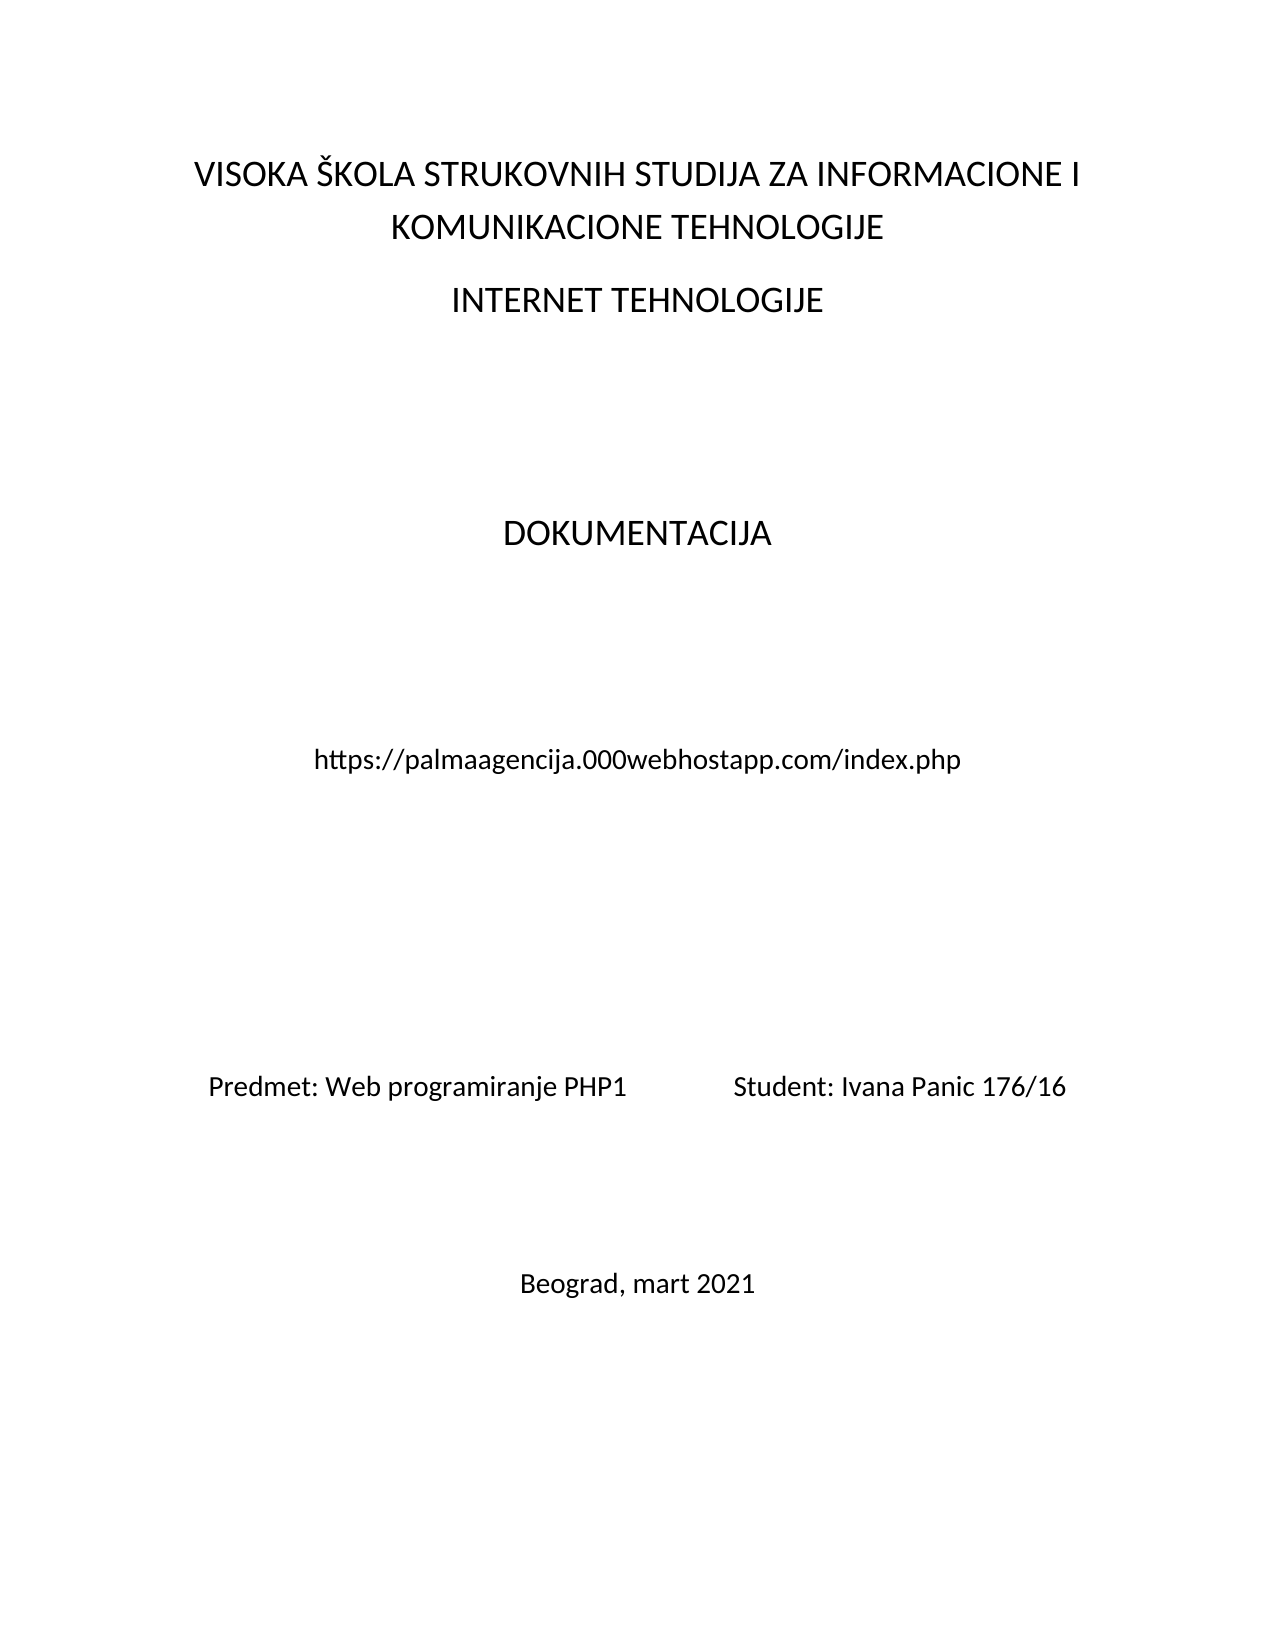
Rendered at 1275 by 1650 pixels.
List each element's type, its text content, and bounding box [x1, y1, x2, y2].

text VISOKA ŠKOLA STRUKOVNIH STUDIJA ZA INFORMACIONE I KOMUNIKACIONE TEHNOLOGIJE [150, 150, 1125, 248]
text https://palmaagencija.000webhostapp.com/index.php [150, 741, 1125, 777]
text Predmet: Web programiranje PHP1 Student: Ivana Panic 176/16 [150, 1068, 1125, 1104]
text Beograd, mart 2021 [150, 1265, 1125, 1301]
text INTERNET TEHNOLOGIJE [150, 276, 1125, 322]
text DOKUMENTACIJA [150, 509, 1125, 555]
